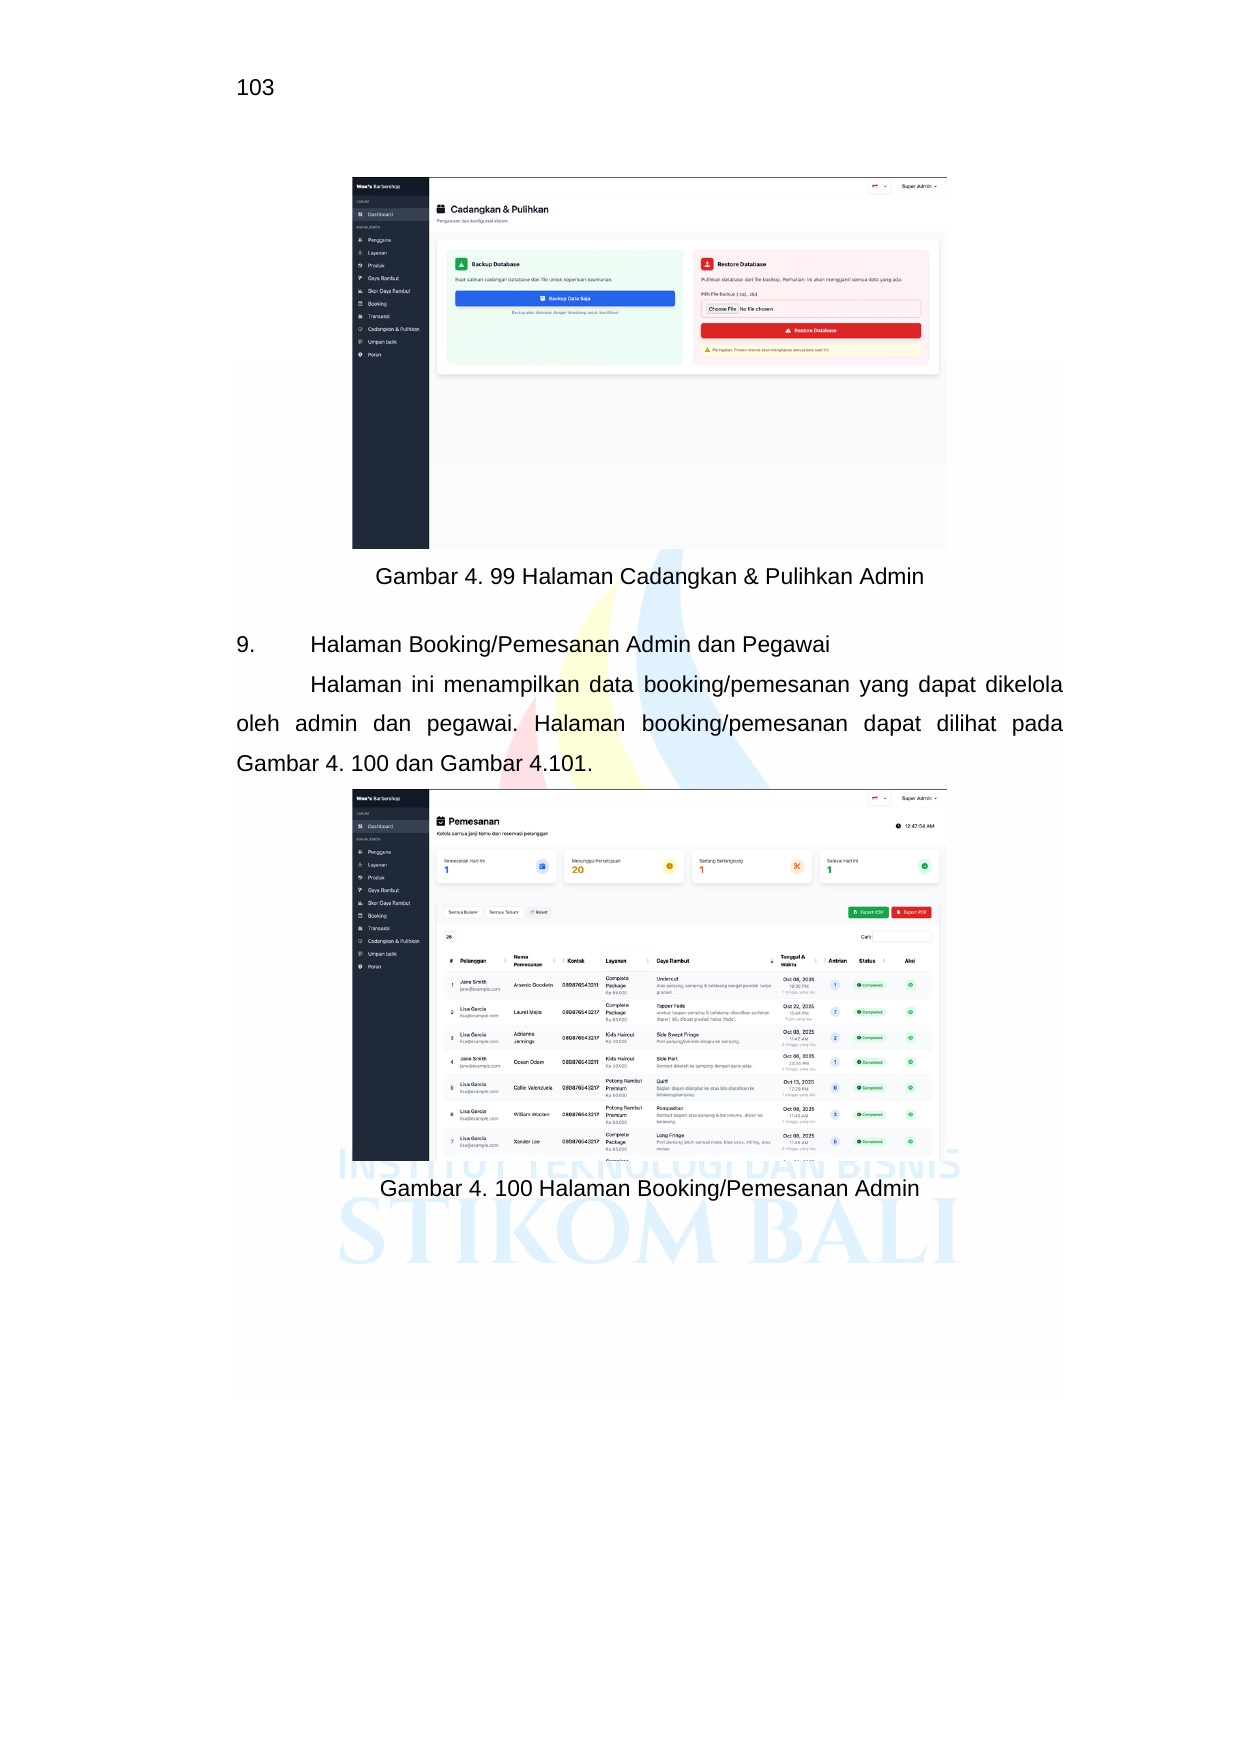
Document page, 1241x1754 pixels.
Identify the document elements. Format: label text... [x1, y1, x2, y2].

text Gambar 4. 99 Halaman Cadangkan & Pulihkan Admin [236, 563, 1063, 589]
text Halaman ini menampilkan data booking/pemesanan yang dapat dikelola oleh admin dan pegawai. Halaman booking/pemesanan dapat dilihat pada Gambar 4. 100 dan Gambar 4.101. [236, 671, 1063, 776]
text Gambar 4. 100 Halaman Booking/Pemesanan Admin [236, 1175, 1063, 1202]
list Halaman Booking/Pemesanan Admin dan Pegawai [236, 631, 1063, 658]
picture [352, 789, 947, 1161]
picture [352, 177, 947, 549]
